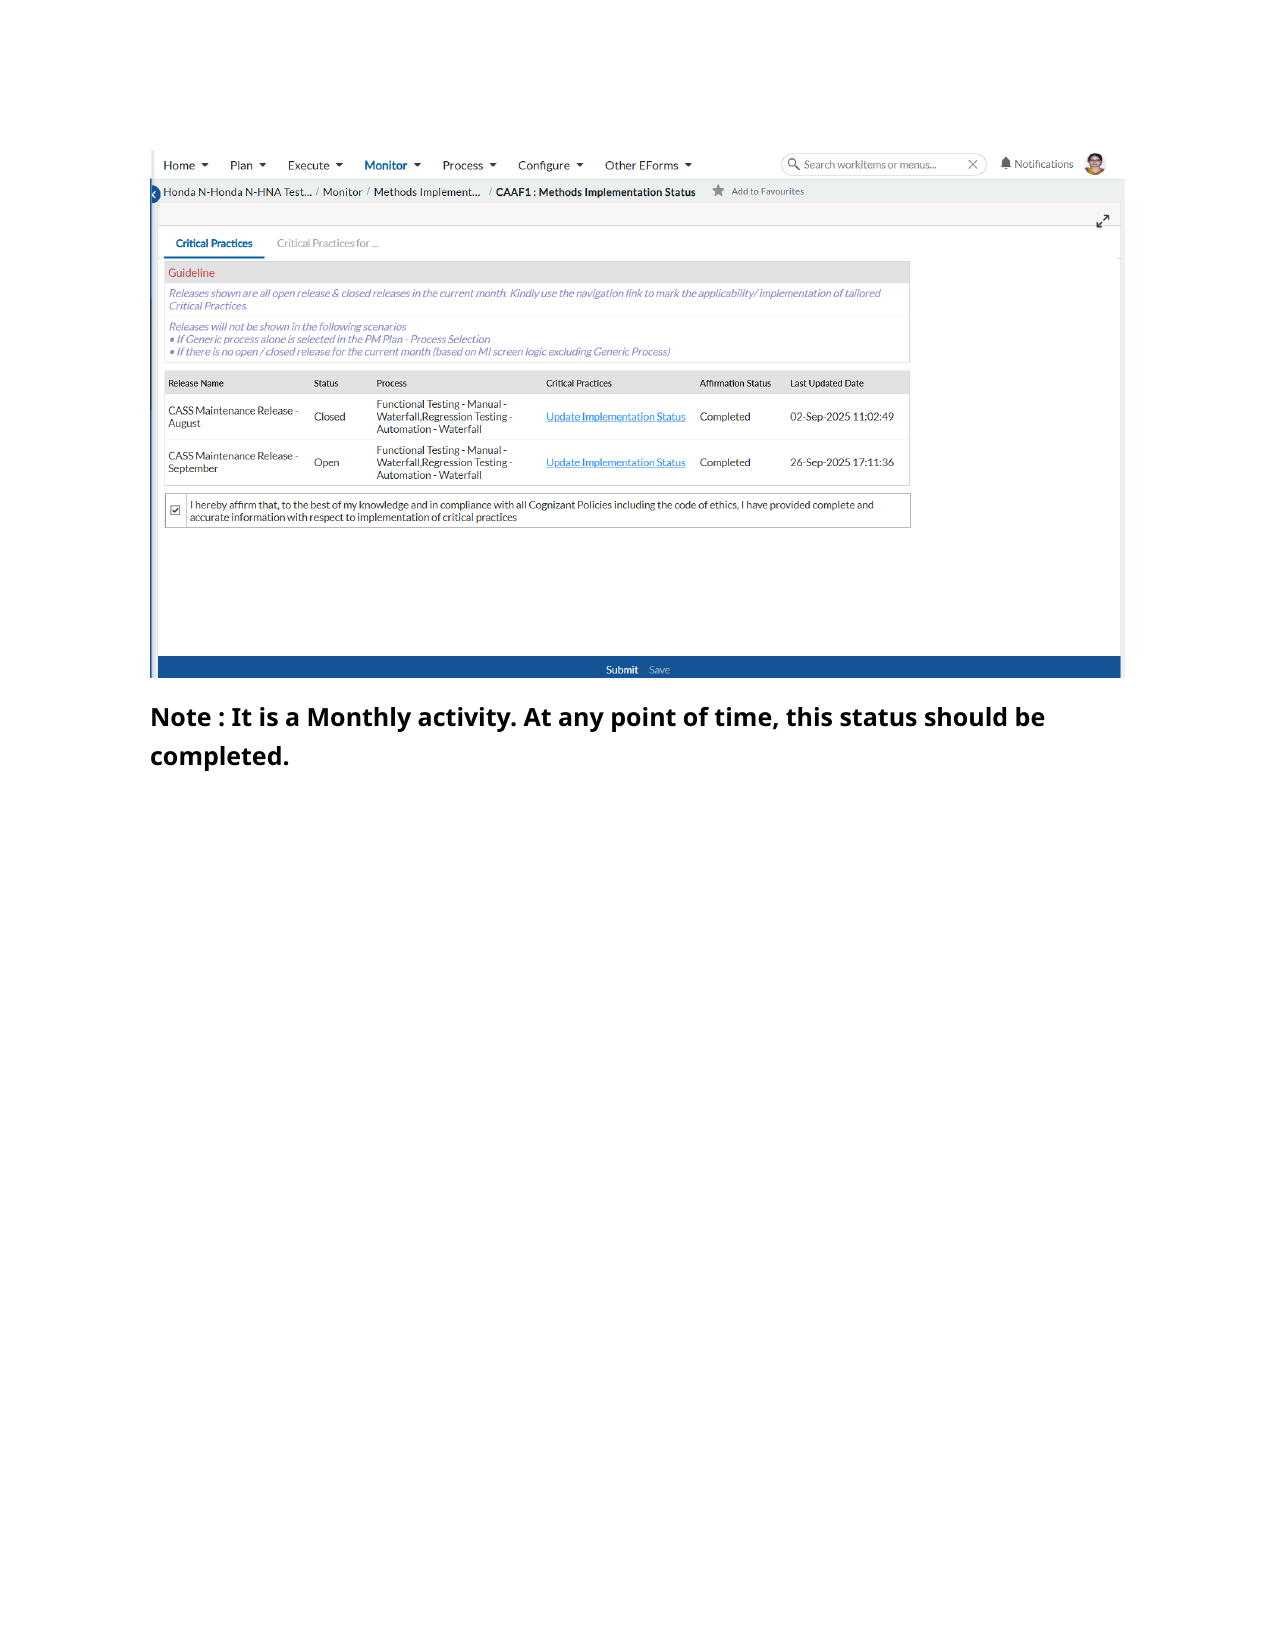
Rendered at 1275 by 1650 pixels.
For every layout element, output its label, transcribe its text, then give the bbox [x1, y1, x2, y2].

text Note : It is a Monthly activity. At any point of time, this status should be completed. [150, 699, 1125, 773]
picture [150, 150, 1125, 678]
